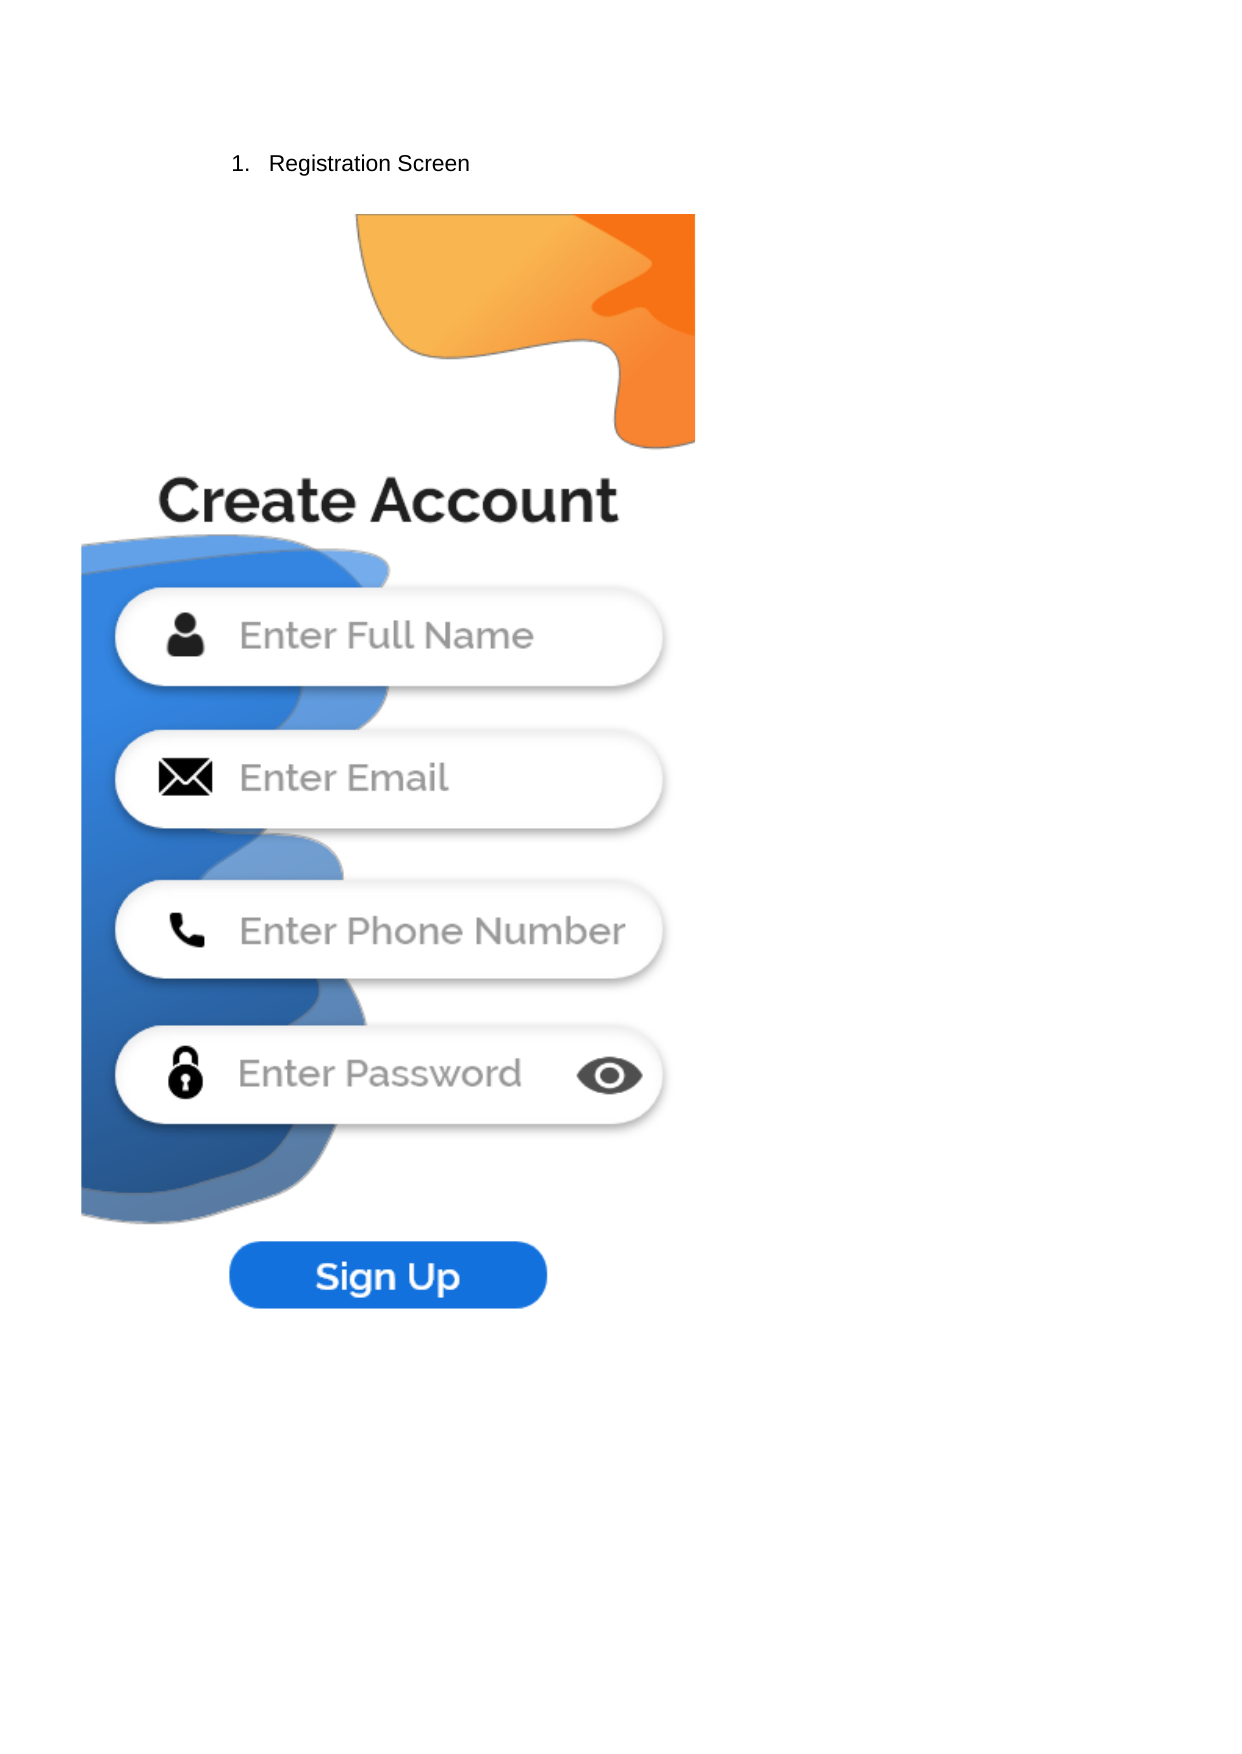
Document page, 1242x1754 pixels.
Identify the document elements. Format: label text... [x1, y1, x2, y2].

list Registration Screen [231, 150, 1090, 176]
picture [81, 214, 696, 1545]
